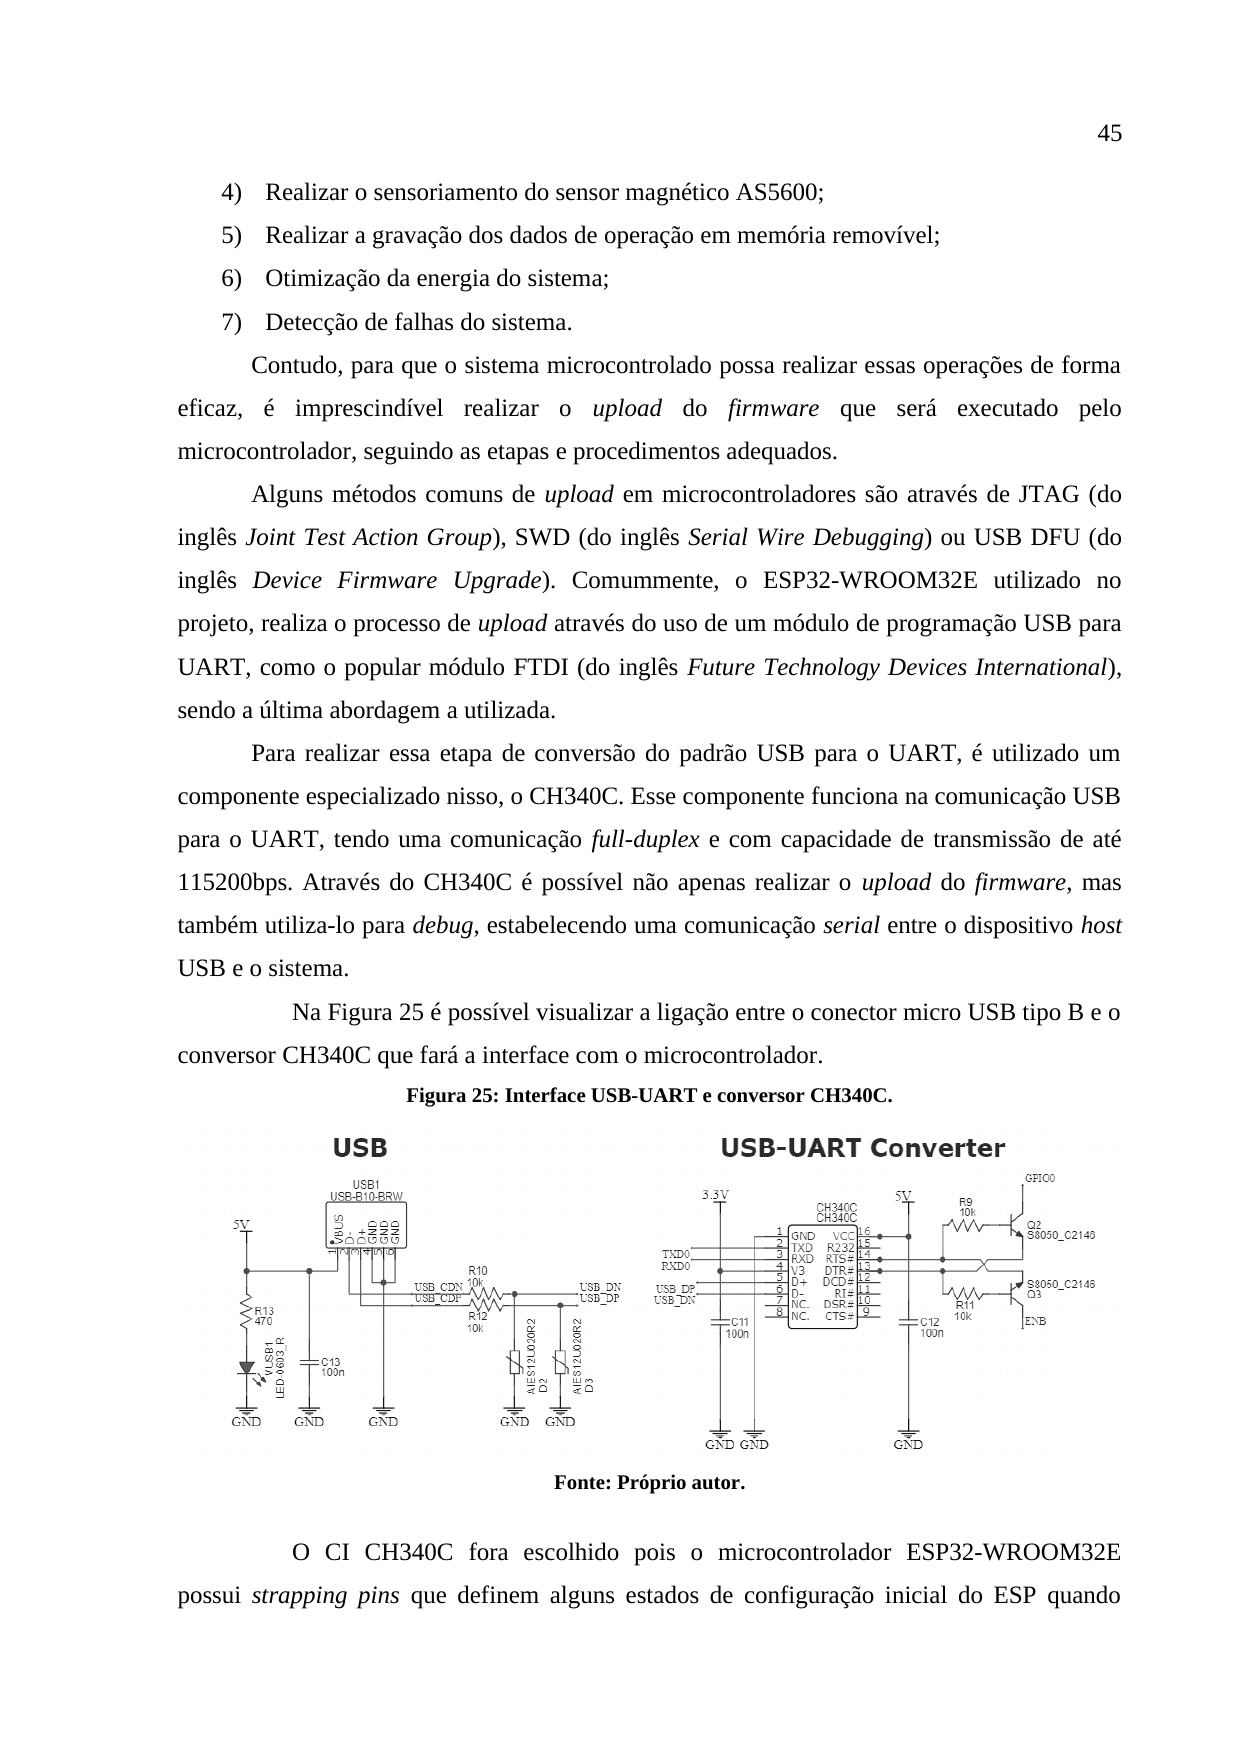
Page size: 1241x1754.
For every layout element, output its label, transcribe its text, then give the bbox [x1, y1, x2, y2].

text Fonte: Próprio autor. [177, 1470, 1122, 1518]
list Realizar a gravação dos dados de operação em memória removível; [221, 220, 1122, 249]
list Detecção de falhas do sistema. [221, 307, 1122, 335]
list Alguns métodos comuns de upload em microcontroladores são através de JTAG (do inglês Joint Test Action Group), SWD (do inglês Serial Wire Debugging) ou USB DFU (do inglês Device Firmware Upgrade). Comummente, o ESP32-WROOM32E utilizado no projeto, realiza o processo de upload através do uso de um módulo de programação USB para UART, como o popular módulo FTDI (do inglês Future Technology Devices International), sendo a última abordagem a utilizada. [177, 479, 1122, 723]
list Contudo, para que o sistema microcontrolado possa realizar essas operações de forma eficaz, é imprescindível realizar o upload do firmware que será executado pelo microcontrolador, seguindo as etapas e procedimentos adequados. [177, 350, 1122, 465]
list Realizar o sensoriamento do sensor magnético AS5600; [221, 177, 1122, 206]
text Figura 25: Interface USB-UART e conversor CH340C. [177, 1083, 1122, 1107]
list Na Figura 25 é possível visualizar a ligação entre o conector micro USB tipo B e o conversor CH340C que fará a interface com o microcontrolador. [177, 997, 1122, 1068]
list Para realizar essa etapa de conversão do padrão USB para o UART, é utilizado um componente especializado nisso, o CH340C. Esse componente funciona na comunicação USB para o UART, tendo uma comunicação full-duplex e com capacidade de transmissão de até 115200bps. Através do CH340C é possível não apenas realizar o upload do firmware, mas também utiliza-lo para debug, estabelecendo uma comunicação serial entre o dispositivo host USB e o sistema. [177, 738, 1122, 982]
list Otimização da energia do sistema; [221, 263, 1122, 292]
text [177, 1537, 1122, 1609]
